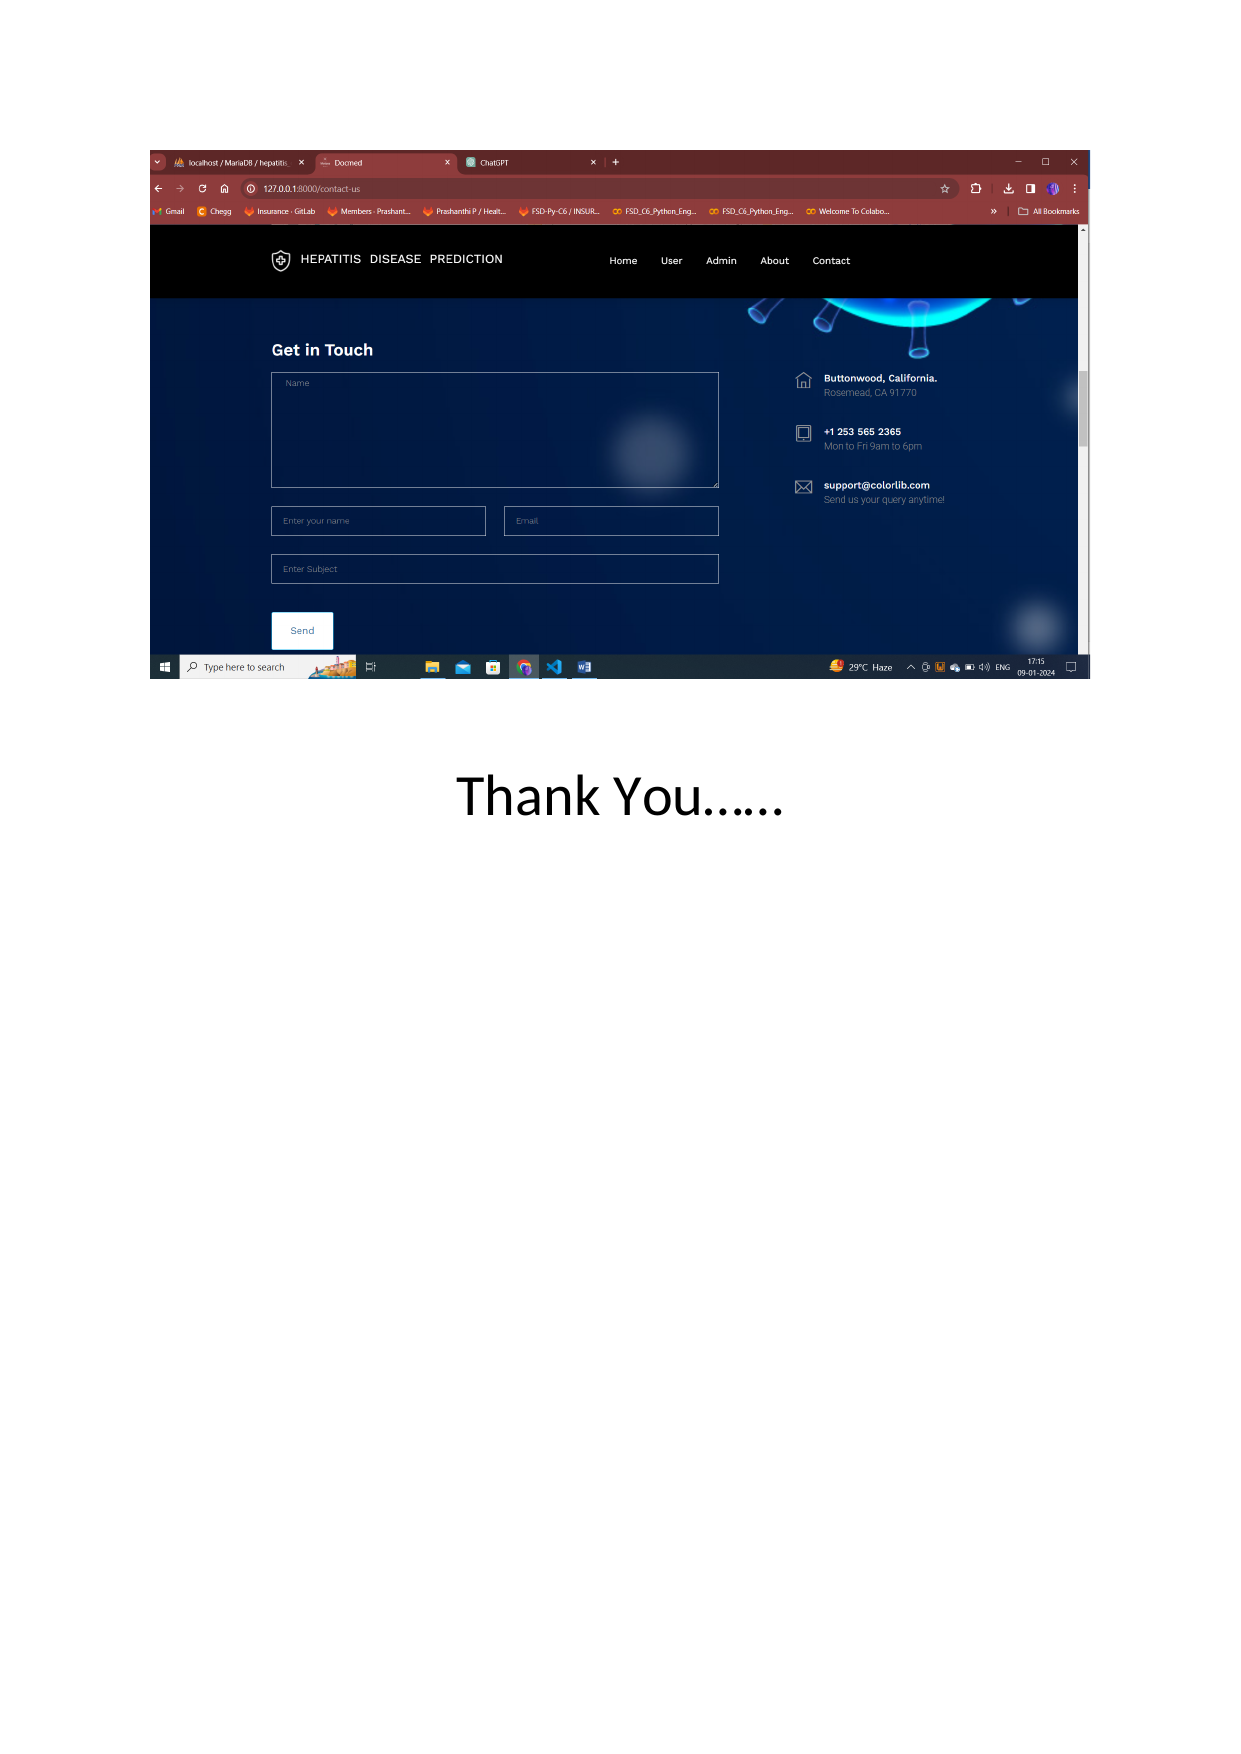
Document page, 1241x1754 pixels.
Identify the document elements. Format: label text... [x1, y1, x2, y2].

picture [150, 150, 1091, 679]
text Thank You…… [150, 758, 1090, 829]
